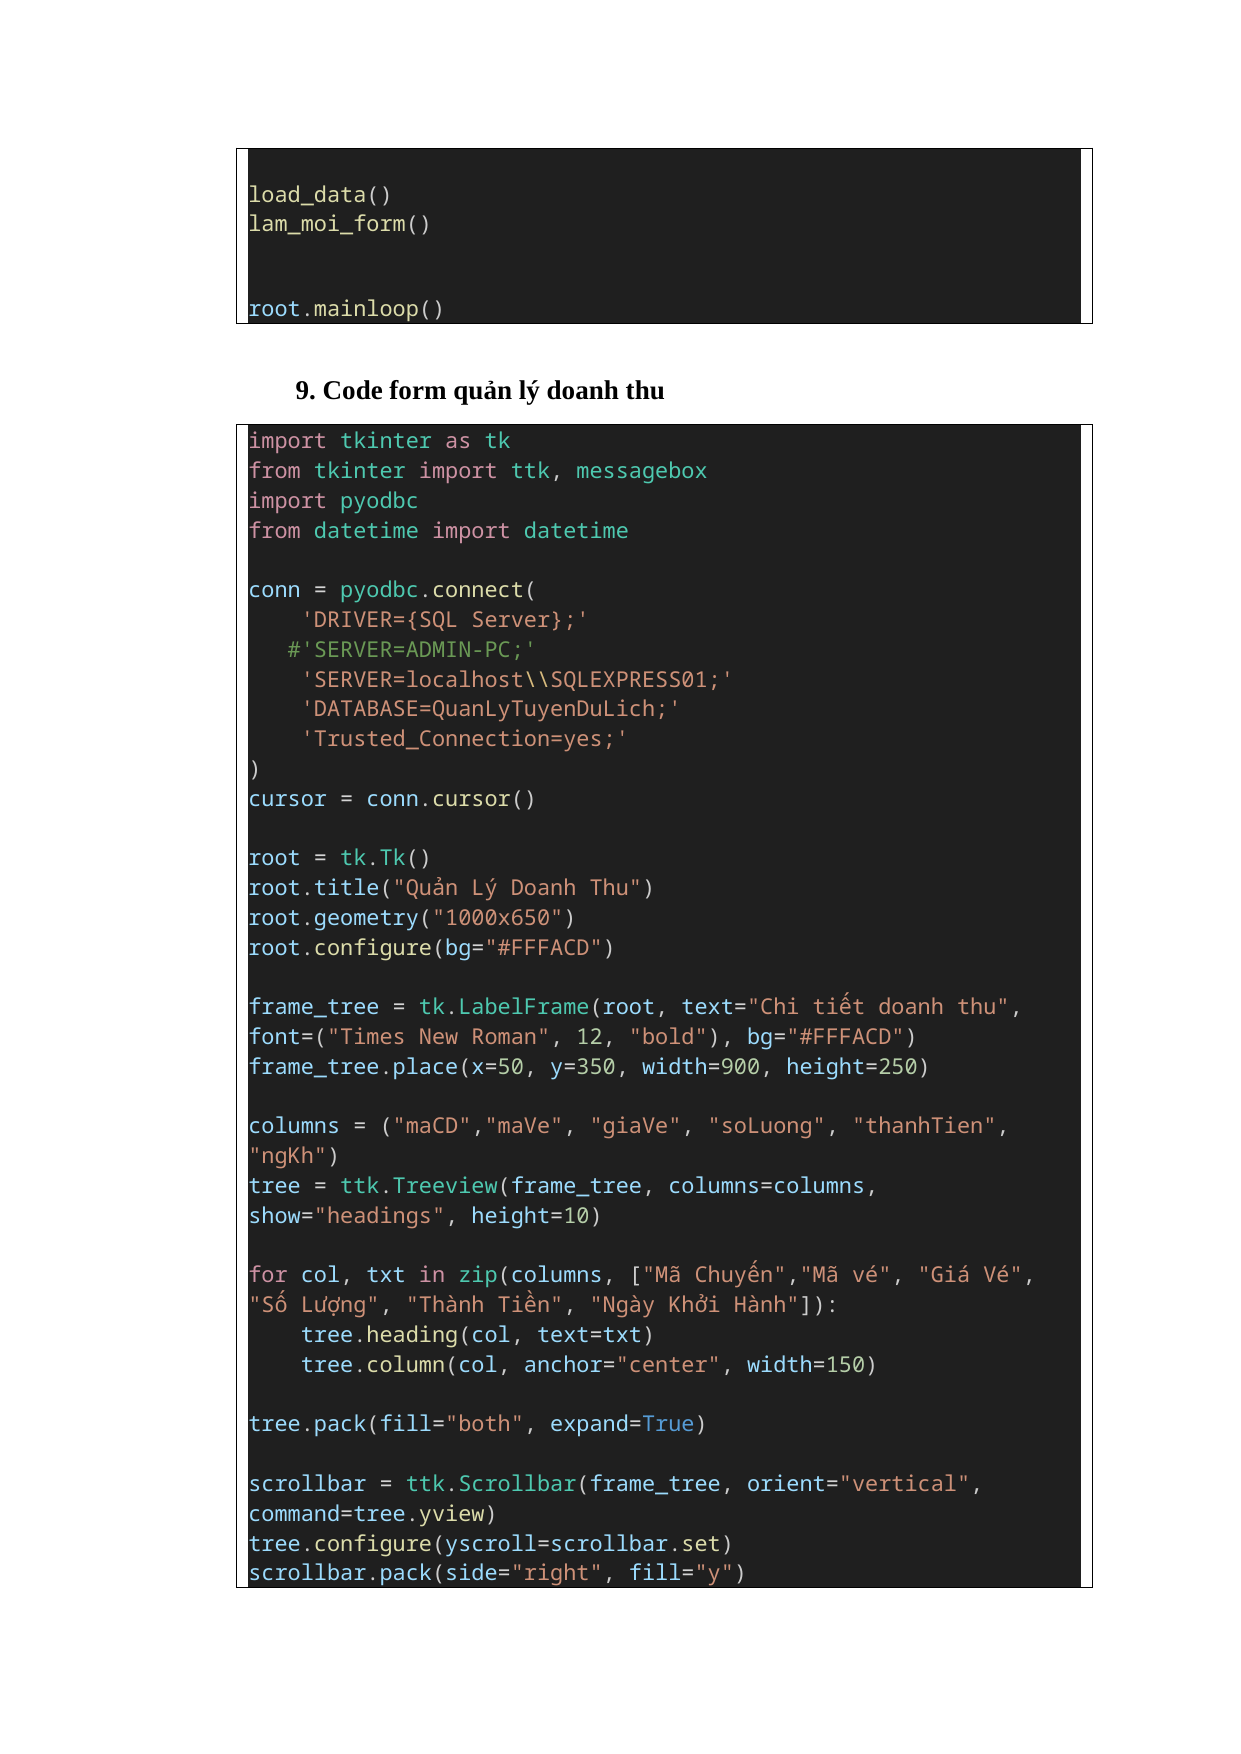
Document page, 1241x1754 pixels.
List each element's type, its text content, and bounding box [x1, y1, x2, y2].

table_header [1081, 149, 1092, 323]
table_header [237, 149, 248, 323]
text 9. Code form quản lý doanh thu [236, 374, 1122, 405]
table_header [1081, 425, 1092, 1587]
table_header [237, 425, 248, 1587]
